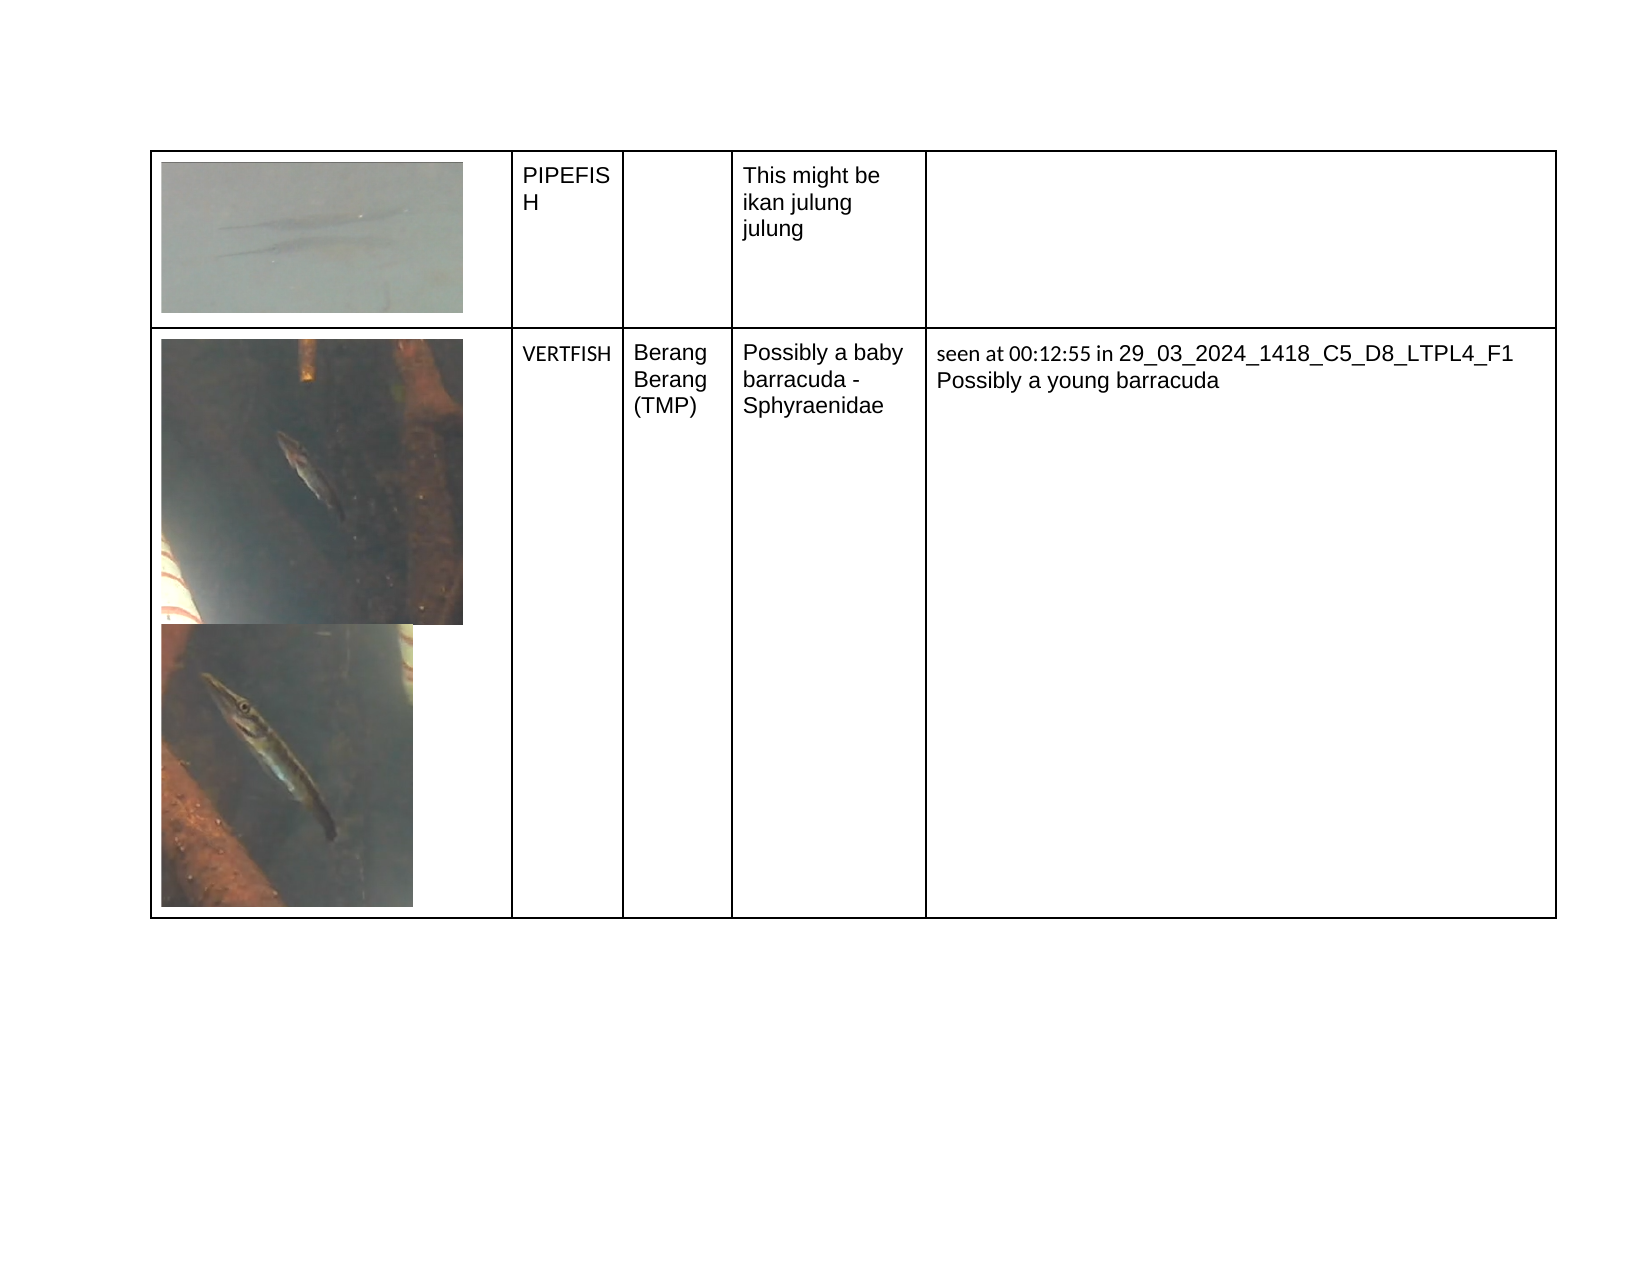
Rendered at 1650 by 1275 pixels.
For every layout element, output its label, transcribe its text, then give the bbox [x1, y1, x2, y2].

table_cell seen at 00:12:55 in 29_03_2024_1418_C5_D8_LTPL4_F1 Possibly a young barracuda [927, 329, 1555, 917]
table_cell This might be ikan julung julung [733, 152, 925, 327]
table_cell [624, 152, 731, 327]
table_cell [927, 152, 1555, 327]
picture [161, 339, 463, 907]
table_cell PIPEFISH [513, 152, 622, 327]
picture [161, 162, 463, 313]
table_cell VERTFISH [513, 329, 622, 917]
table_cell Berang Berang (TMP) [624, 329, 731, 917]
table_cell [152, 329, 511, 917]
table_cell Possibly a baby barracuda - Sphyraenidae [733, 329, 925, 917]
table_cell [152, 152, 511, 327]
